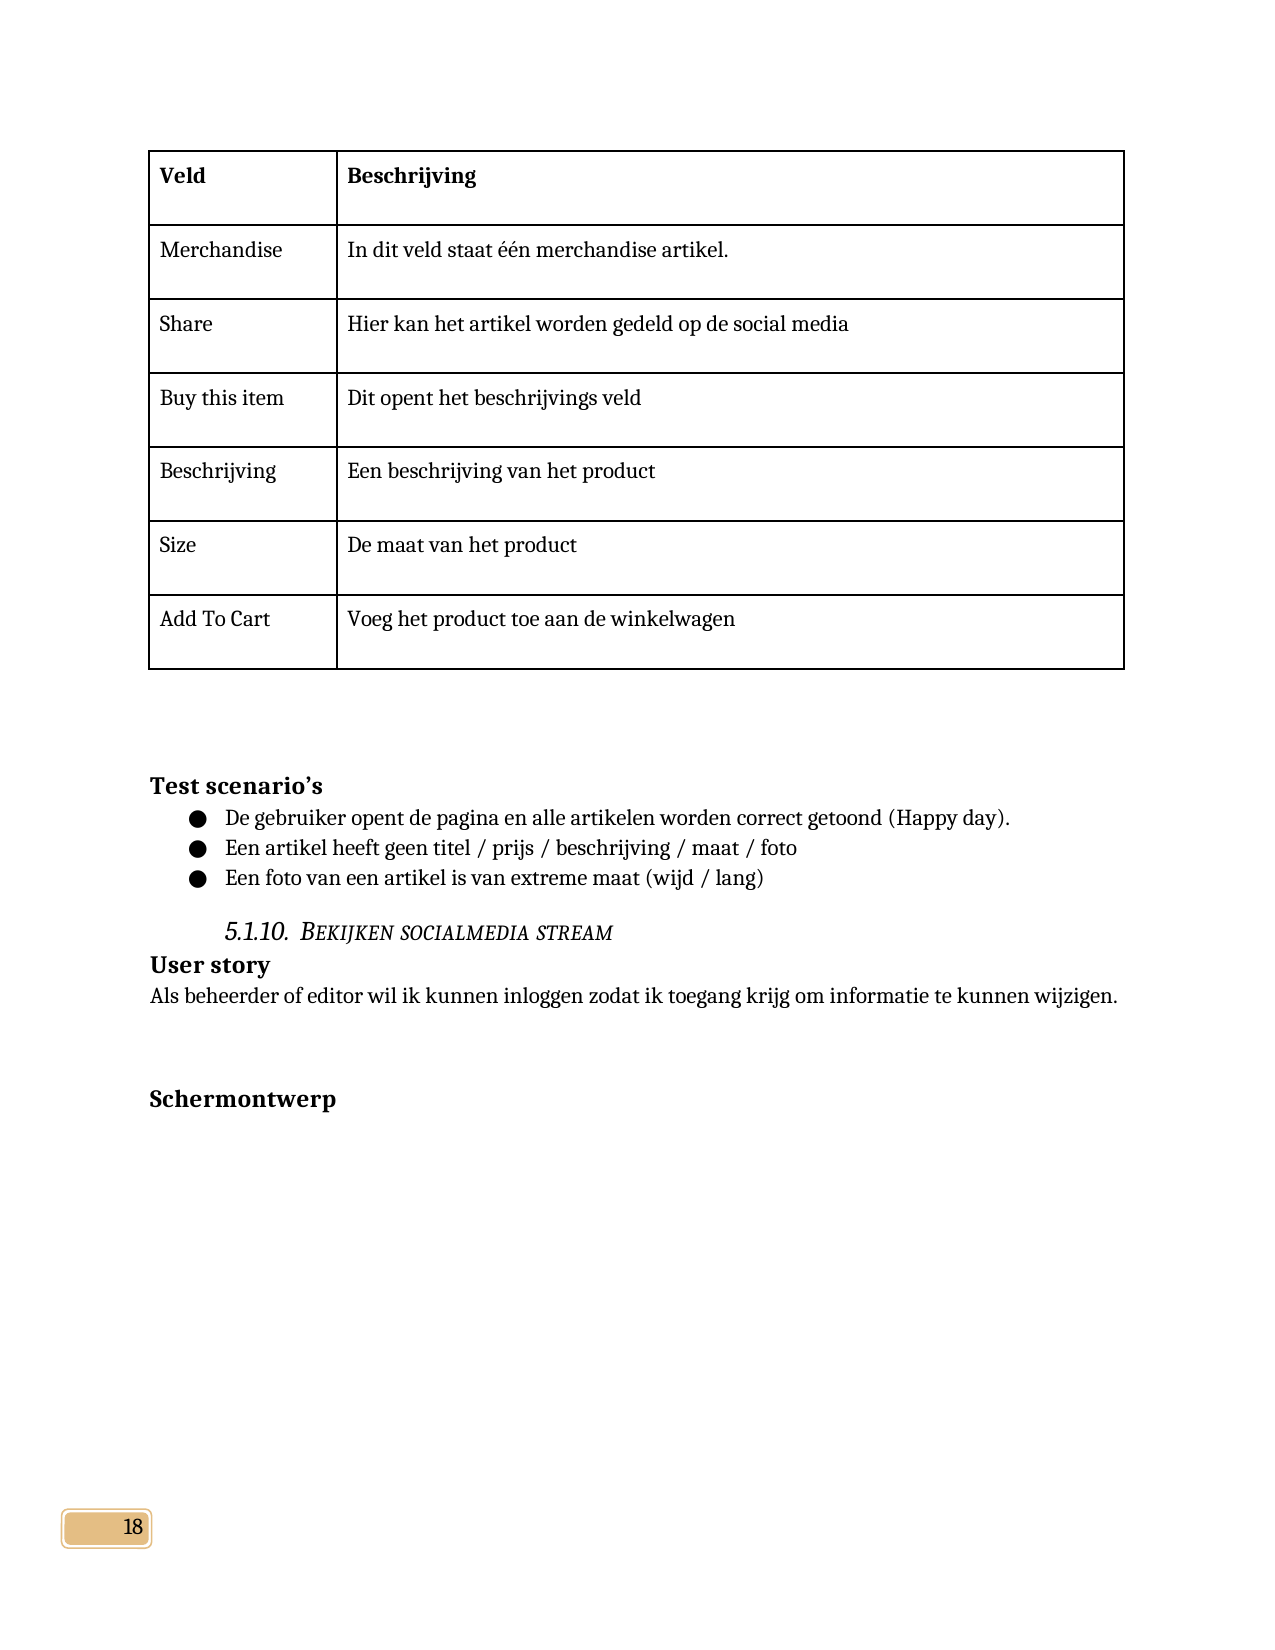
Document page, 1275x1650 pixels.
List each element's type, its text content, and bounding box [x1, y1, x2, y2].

table_cell Merchandise [150, 226, 336, 298]
subtitle Schermontwerp [150, 1085, 1125, 1114]
table_cell In dit veld staat één merchandise artikel. [338, 226, 1123, 298]
subtitle User story [150, 951, 1125, 979]
subtitle Test scenario’s [150, 772, 1125, 801]
list Een foto van een artikel is van extreme maat (wijd / lang) [188, 865, 1125, 891]
text Als beheerder of editor wil ik kunnen inloggen zodat ik toegang krijg om informatie te kunnen wijzigen. [150, 983, 1125, 1009]
table_cell Dit opent het beschrijvings veld [338, 374, 1123, 446]
list De gebruiker opent de pagina en alle artikelen worden correct getoond (Happy day). [188, 804, 1125, 831]
table_cell Buy this item [150, 374, 336, 446]
table_cell Share [150, 300, 336, 372]
table_cell Voeg het product toe aan de winkelwagen [338, 596, 1123, 668]
table_header Beschrijving [338, 152, 1123, 224]
table_cell Een beschrijving van het product [338, 448, 1123, 520]
subtitle Bekijken socialmedia stream [225, 916, 1125, 947]
table_cell Beschrijving [150, 448, 336, 520]
table_cell Size [150, 522, 336, 594]
list Een artikel heeft geen titel / prijs / beschrijving / maat / foto [188, 834, 1125, 861]
table_header Veld [150, 152, 336, 224]
table_cell Add To Cart [150, 596, 336, 668]
table_cell Hier kan het artikel worden gedeld op de social media [338, 300, 1123, 372]
table_cell De maat van het product [338, 522, 1123, 594]
